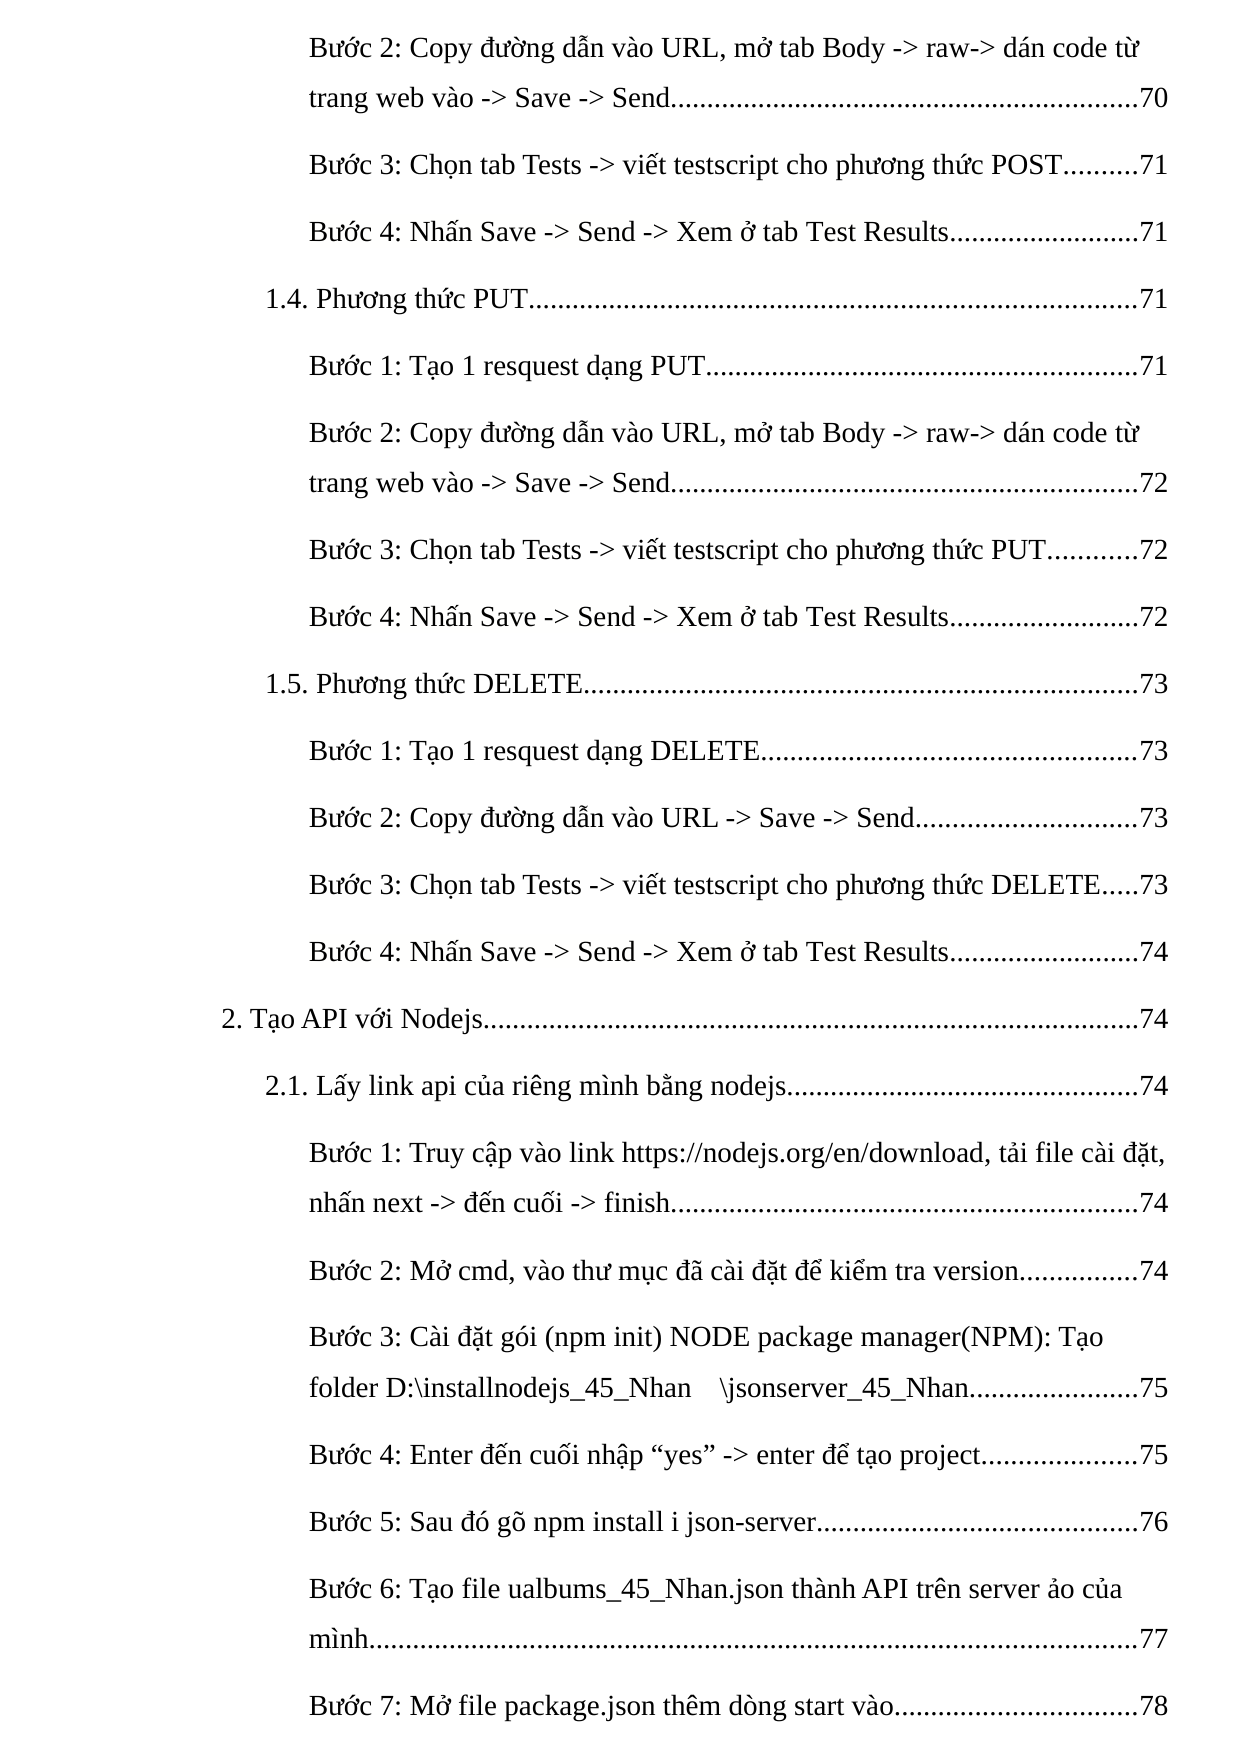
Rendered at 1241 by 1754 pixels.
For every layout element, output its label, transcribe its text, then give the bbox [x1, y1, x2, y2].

text Bước 4: Nhấn Save -> Send -> Xem ở tab Test Results 71 [949, 214, 1168, 248]
text Bước 4: Nhấn Save -> Send -> Xem ở tab Test Results 72 [308, 599, 1168, 633]
text Bước 1: Tạo 1 resquest dạng PUT 71 [308, 348, 1168, 382]
text Bước 3: Chọn tab Tests -> viết testscript cho phương thức DELETE 73 [308, 867, 1168, 901]
text 1.4. Phương thức PUT 71 [265, 281, 1168, 315]
text Bước 1: Tạo 1 resquest dạng DELETE 73 [308, 733, 1168, 767]
text Bước 3: Cài đặt gói (npm init) NODE package manager(NPM): Tạo folder D:\installnodejs_45_Nhan \jsonserver_45_Nhan 75 [308, 1319, 1168, 1403]
text Bước 4: Nhấn Save -> Send -> Xem ở tab Test Results 74 [949, 934, 1168, 968]
text Bước 3: Chọn tab Tests -> viết testscript cho phương thức POST 71 [308, 147, 1168, 181]
text Bước 3: Chọn tab Tests -> viết testscript cho phương thức PUT 72 [308, 532, 1168, 566]
text Bước 7: Mở file package.json thêm dòng start vào 78 [308, 1688, 1168, 1722]
text Bước 1: Truy cập vào link https://nodejs.org/en/download, tải file cài đặt, nhấn next -> đến cuối -> finish 74 [308, 1135, 1168, 1219]
text Bước 2: Copy đường dẫn vào URL -> Save -> Send 73 [308, 800, 1168, 834]
text Bước 2: Copy đường dẫn vào URL, mở tab Body -> raw-> dán code từ trang web vào -> Save -> Send 70 [308, 30, 1168, 114]
text Bước 4: Enter đến cuối nhập “yes” -> enter để tạo project 75 [308, 1437, 1168, 1470]
text Bước 6: Tạo file ualbums_45_Nhan.json thành API trên server ảo của mình 77 [308, 1571, 1168, 1655]
text Bước 2: Copy đường dẫn vào URL, mở tab Body -> raw-> dán code từ trang web vào -> Save -> Send 72 [308, 415, 1168, 499]
text Bước 2: Mở cmd, vào thư mục đã cài đặt để kiểm tra version 74 [308, 1253, 1168, 1286]
text 2.1. Lấy link api của riêng mình bằng nodejs 74 [265, 1068, 1168, 1102]
text 1.5. Phương thức DELETE 73 [265, 666, 1168, 700]
text 2. Tạo API với Nodejs 74 [221, 1001, 1168, 1035]
text Bước 5: Sau đó gõ npm install i json-server 76 [308, 1504, 1168, 1537]
